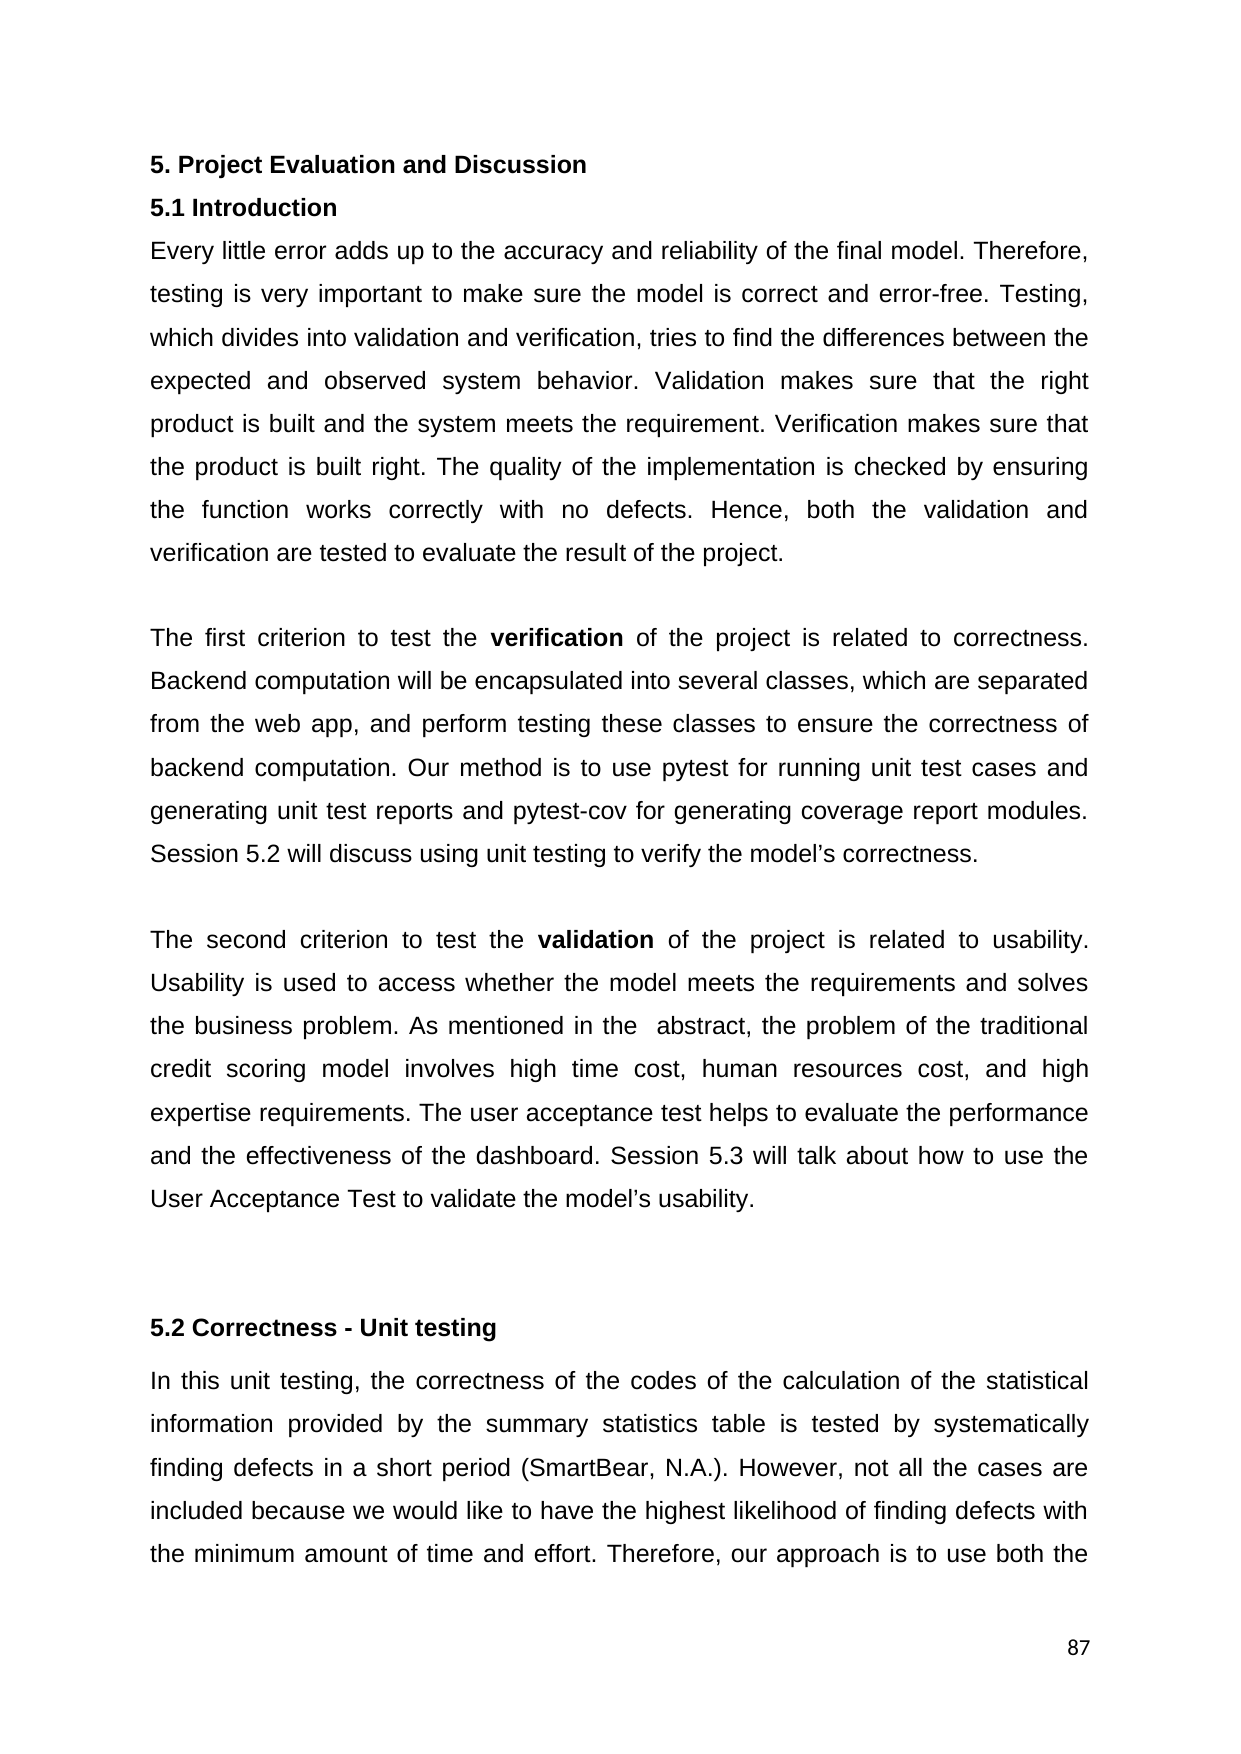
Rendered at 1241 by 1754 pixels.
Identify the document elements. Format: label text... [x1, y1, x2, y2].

text The first criterion to test the verification of the project is related to correctness. Backend computation will be encapsulated into several classes, which are separated from the web app, and perform testing these classes to ensure the correctness of backend computation. Our method is to use pytest for running unit test cases and generating unit test reports and pytest-cov for generating coverage report modules. Session 5.2 will discuss using unit testing to verify the model’s correctness. [150, 623, 1090, 868]
text The second criterion to test the validation of the project is related to usability. Usability is used to access whether the model meets the requirements and solves the business problem. As mentioned in the abstract, the problem of the traditional credit scoring model involves high time cost, human resources cost, and high expertise requirements. The user acceptance test helps to evaluate the performance and the effectiveness of the dashboard. Session 5.3 will talk about how to use the User Acceptance Test to validate the model’s usability. [150, 925, 1090, 1213]
text 5. Project Evaluation and Discussion [150, 150, 1090, 179]
text Every little error adds up to the accuracy and reliability of the final model. Therefore, testing is very important to make sure the model is correct and error-free. Testing, which divides into validation and verification, tries to find the differences between the expected and observed system behavior. Validation makes sure that the right product is built and the system meets the requirement. Verification makes sure that the product is built right. The quality of the implementation is checked by ensuring the function works correctly with no defects. Hence, both the validation and verification are tested to evaluate the result of the project. [150, 236, 1090, 567]
text 5.2 Correctness - Unit testing [150, 1312, 1090, 1341]
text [150, 1366, 1090, 1567]
text 5.1 Introduction [150, 193, 1090, 222]
